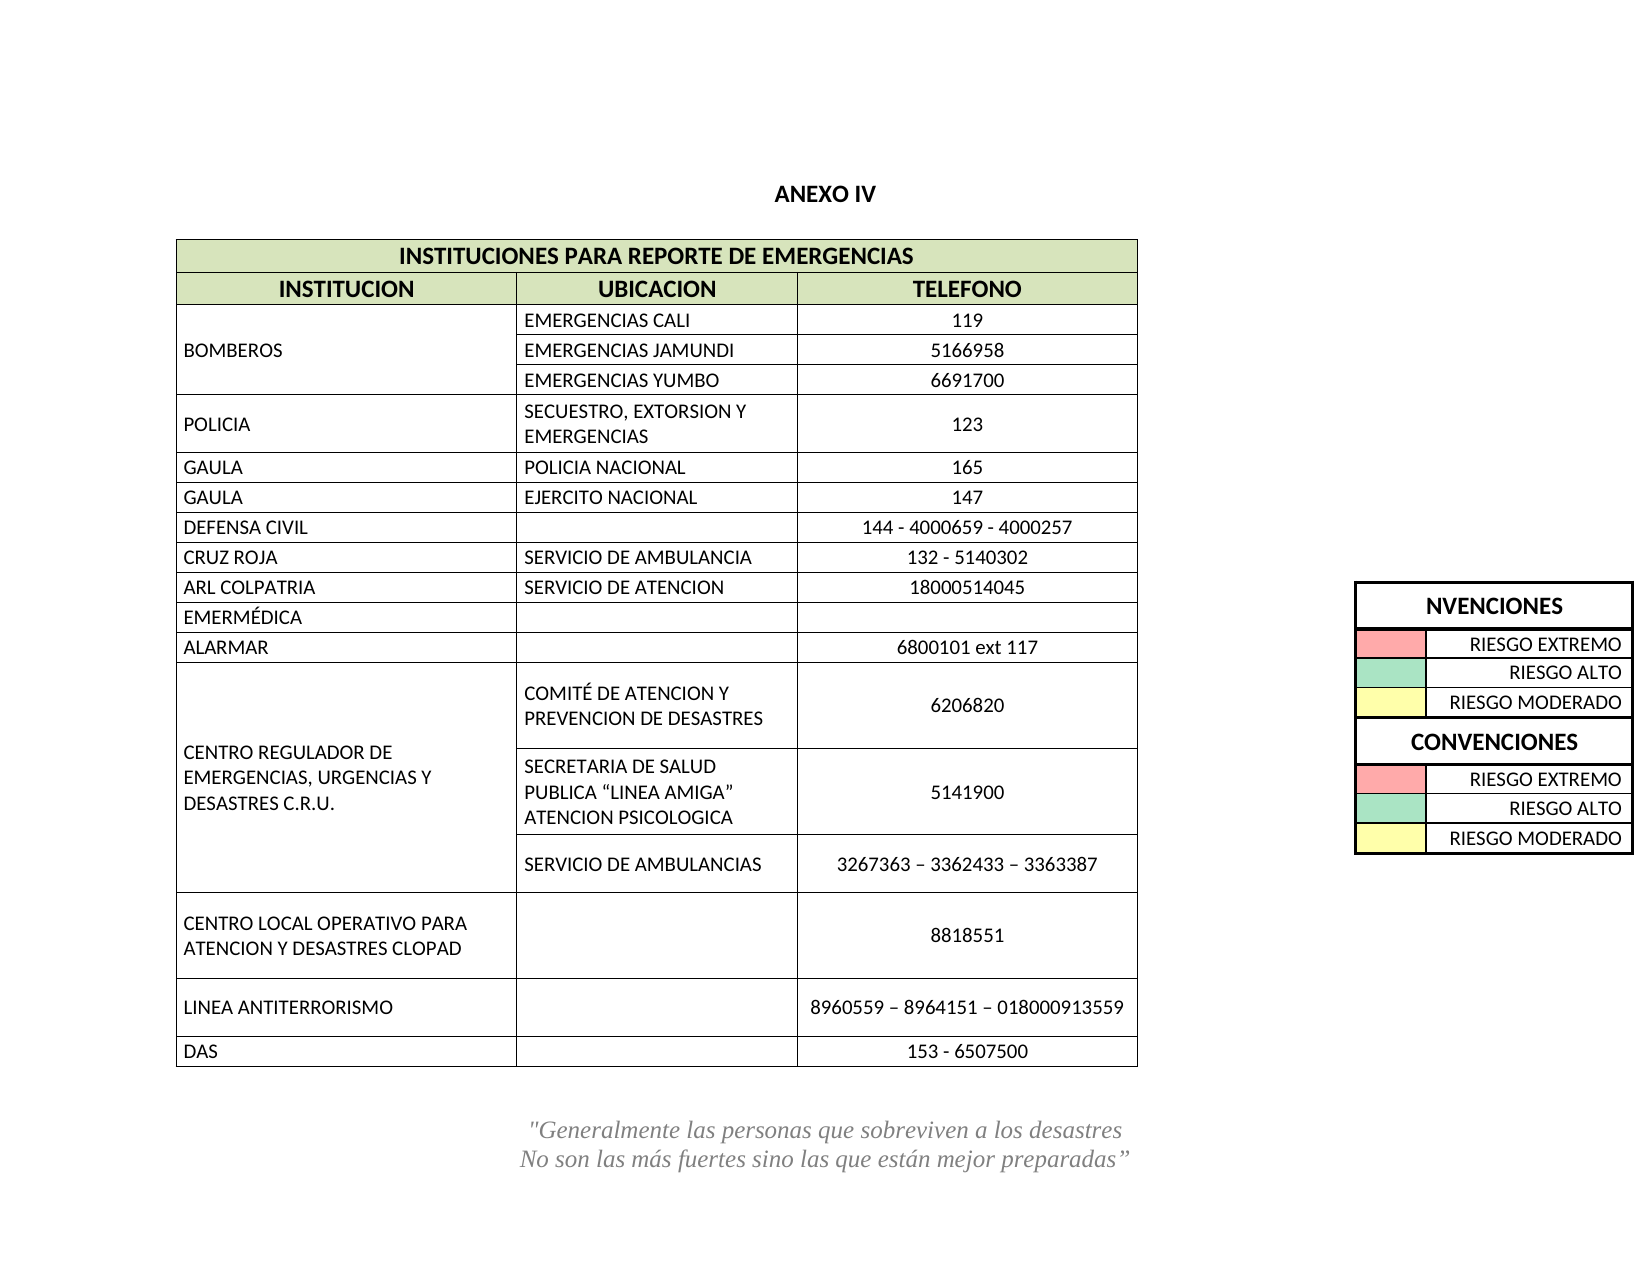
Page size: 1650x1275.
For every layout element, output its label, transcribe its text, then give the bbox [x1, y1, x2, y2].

table_cell CONVENCIONES [1357, 719, 1631, 763]
table_cell 6691700 [798, 365, 1137, 394]
table_cell 5166958 [798, 335, 1137, 364]
table_cell [1357, 631, 1425, 657]
table_cell RIESGO ALTO [1427, 659, 1631, 687]
table_cell 6800101 ext 117 [798, 633, 1137, 662]
table_header NVENCIONES [1357, 584, 1631, 627]
table_cell COMITÉ DE ATENCION Y PREVENCION DE DESASTRES [517, 663, 797, 748]
table_cell ARL COLPATRIA [177, 573, 516, 602]
table_cell RIESGO EXTREMO [1427, 631, 1631, 657]
table_cell CENTRO LOCAL OPERATIVO PARA ATENCION Y DESASTRES CLOPAD [177, 893, 516, 978]
table_cell [1357, 659, 1425, 687]
table_cell POLICIA [177, 395, 516, 452]
table_cell 147 [798, 483, 1137, 512]
table_cell [517, 893, 797, 978]
table_cell 123 [798, 395, 1137, 452]
table_cell GAULA [177, 453, 516, 482]
table_cell EMERMÉDICA [177, 603, 516, 632]
table_cell GAULA [177, 483, 516, 512]
table_cell [517, 603, 797, 632]
table_cell [1357, 766, 1425, 793]
table_cell DEFENSA CIVIL [177, 513, 516, 542]
text ANEXO IV [177, 178, 1473, 209]
table_cell [517, 513, 797, 542]
table_cell RIESGO ALTO [1427, 794, 1631, 822]
table_cell 18000514045 [798, 573, 1137, 602]
table_cell [517, 1037, 797, 1066]
table_cell LINEA ANTITERRORISMO [177, 979, 516, 1036]
table_cell DAS [177, 1037, 516, 1066]
table_cell 8960559 – 8964151 – 018000913559 [798, 979, 1137, 1036]
table_cell [798, 603, 1137, 632]
table_cell 8818551 [798, 893, 1137, 978]
table_cell EMERGENCIAS YUMBO [517, 365, 797, 394]
table_cell 119 [798, 305, 1137, 334]
table_cell BOMBEROS [177, 305, 516, 394]
table_cell 5141900 [798, 749, 1137, 834]
table_cell POLICIA NACIONAL [517, 453, 797, 482]
table_cell 165 [798, 453, 1137, 482]
table_cell 3267363 – 3362433 – 3363387 [798, 835, 1137, 892]
table_cell 6206820 [798, 663, 1137, 748]
table_cell RIESGO MODERADO [1427, 824, 1631, 852]
table_cell [517, 979, 797, 1036]
table_cell RIESGO MODERADO [1427, 688, 1631, 716]
table_header INSTITUCIONES PARA REPORTE DE EMERGENCIAS [177, 240, 1137, 272]
table_cell ALARMAR [177, 633, 516, 662]
table_cell CRUZ ROJA [177, 543, 516, 572]
table_cell SECUESTRO, EXTORSION Y EMERGENCIAS [517, 395, 797, 452]
table_cell SECRETARIA DE SALUD PUBLICA “LINEA AMIGA” ATENCION PSICOLOGICA [517, 749, 797, 834]
table_cell EMERGENCIAS CALI [517, 305, 797, 334]
table_cell 144 - 4000659 - 4000257 [798, 513, 1137, 542]
table_cell TELEFONO [798, 273, 1137, 304]
table_cell RIESGO EXTREMO [1427, 766, 1631, 793]
table_cell EJERCITO NACIONAL [517, 483, 797, 512]
table_cell 153 - 6507500 [798, 1037, 1137, 1066]
table_cell UBICACION [517, 273, 797, 304]
table_cell INSTITUCION [177, 273, 516, 304]
table_cell SERVICIO DE AMBULANCIA [517, 543, 797, 572]
table_cell EMERGENCIAS JAMUNDI [517, 335, 797, 364]
table_cell [1357, 794, 1425, 822]
table_cell SERVICIO DE ATENCION [517, 573, 797, 602]
table_cell SERVICIO DE AMBULANCIAS [517, 835, 797, 892]
table_cell [517, 633, 797, 662]
table_cell [1357, 824, 1425, 852]
table_cell [1357, 688, 1425, 716]
table_cell 132 - 5140302 [798, 543, 1137, 572]
table_cell CENTRO REGULADOR DE EMERGENCIAS, URGENCIAS Y DESASTRES C.R.U. [177, 663, 516, 892]
